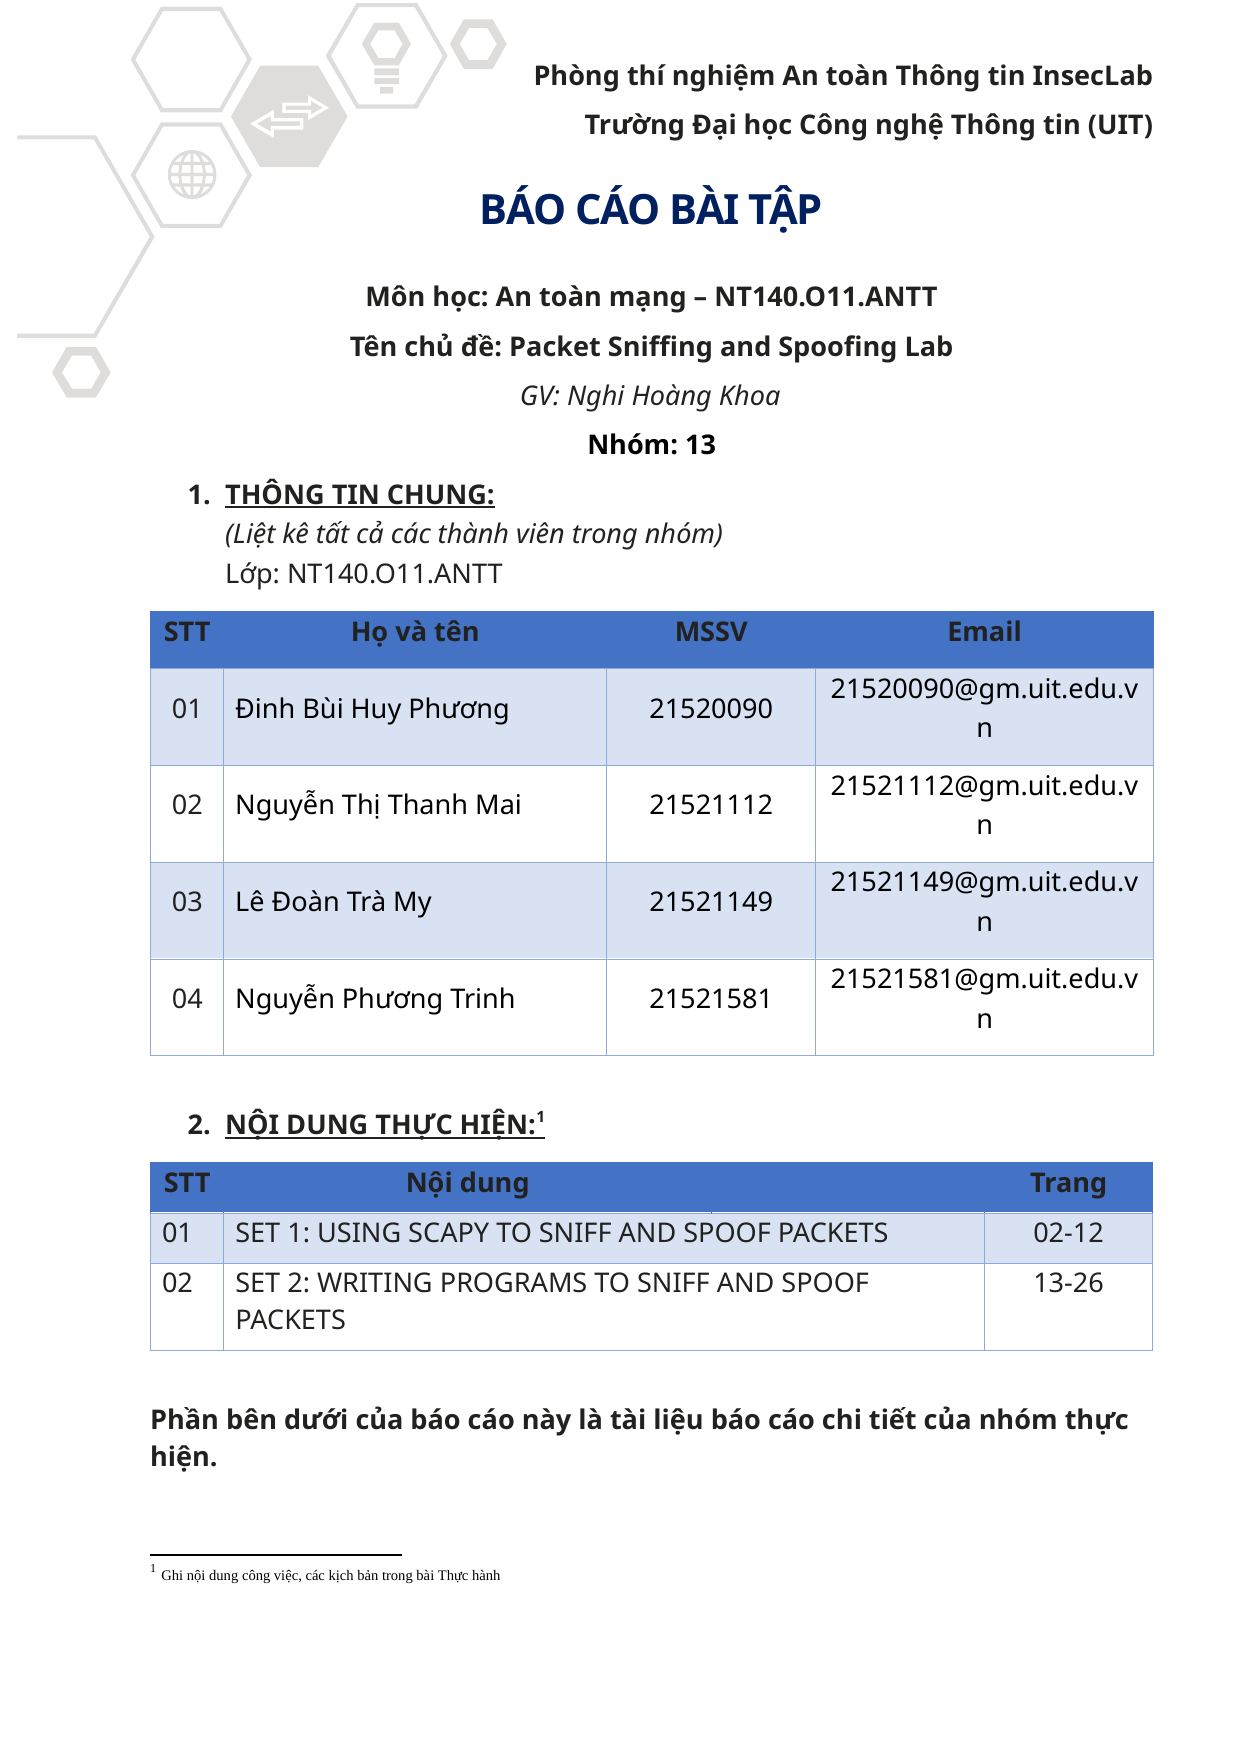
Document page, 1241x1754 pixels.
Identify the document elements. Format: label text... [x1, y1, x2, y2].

table_cell 21521581 [607, 960, 815, 1055]
table_header MSSV [607, 612, 815, 668]
table_cell SET 2: WRITING PROGRAMS TO SNIFF AND SPOOF PACKETS [224, 1264, 984, 1350]
list (Liệt kê tất cả các thành viên trong nhóm) [225, 515, 1153, 552]
text Phần bên dưới của báo cáo này là tài liệu báo cáo chi tiết của nhóm thực hiện. [150, 1401, 1153, 1474]
table_header Họ và tên [224, 612, 606, 668]
table_cell 01 [151, 1214, 223, 1263]
table_cell 21521112@gm.uit.edu.vn [816, 766, 1153, 862]
list NỘI DUNG THỰC HIỆN: [187, 1106, 1153, 1142]
table_cell 21520090 [607, 669, 815, 765]
table_cell Lê Đoàn Trà My [224, 863, 606, 958]
table_cell 21521149@gm.uit.edu.vn [816, 863, 1153, 958]
table_header STT [151, 1163, 223, 1212]
title BÁO CÁO BÀI TẬP [150, 180, 1153, 237]
table_cell Đinh Bùi Huy Phương [224, 669, 606, 765]
table_cell 01 [151, 669, 223, 765]
table_header Nội dung [224, 1163, 711, 1212]
table_cell 03 [151, 863, 223, 958]
table_cell 02 [151, 766, 223, 862]
table_cell Nguyễn Thị Thanh Mai [224, 766, 606, 862]
table_cell 02 [151, 1264, 223, 1350]
table_header [712, 1163, 984, 1212]
table_cell 02-12 [985, 1214, 1152, 1263]
table_cell 21520090@gm.uit.edu.vn [816, 669, 1153, 765]
list THÔNG TIN CHUNG: [187, 475, 1153, 512]
table_cell 21521581@gm.uit.edu.vn [816, 960, 1153, 1055]
text GV: Nghi Hoàng Khoa [150, 376, 1153, 413]
table_cell 13-26 [985, 1264, 1152, 1350]
text Tên chủ đề: Packet Sniffing and Spoofing Lab [150, 327, 1153, 364]
table_header Email [816, 612, 1153, 668]
list Lớp: NT140.O11.ANTT [225, 555, 1153, 592]
text Môn học: An toàn mạng – NT140.O11.ANTT [150, 278, 1153, 314]
table_header Trang [985, 1163, 1152, 1212]
table_cell SET 1: USING SCAPY TO SNIFF AND SPOOF PACKETS [224, 1214, 984, 1263]
table_cell 21521149 [607, 863, 815, 958]
table_cell 04 [151, 960, 223, 1055]
table_header STT [151, 612, 223, 668]
table_cell Nguyễn Phương Trinh [224, 960, 606, 1055]
table_cell 21521112 [607, 766, 815, 862]
text Nhóm: 13 [150, 426, 1153, 463]
